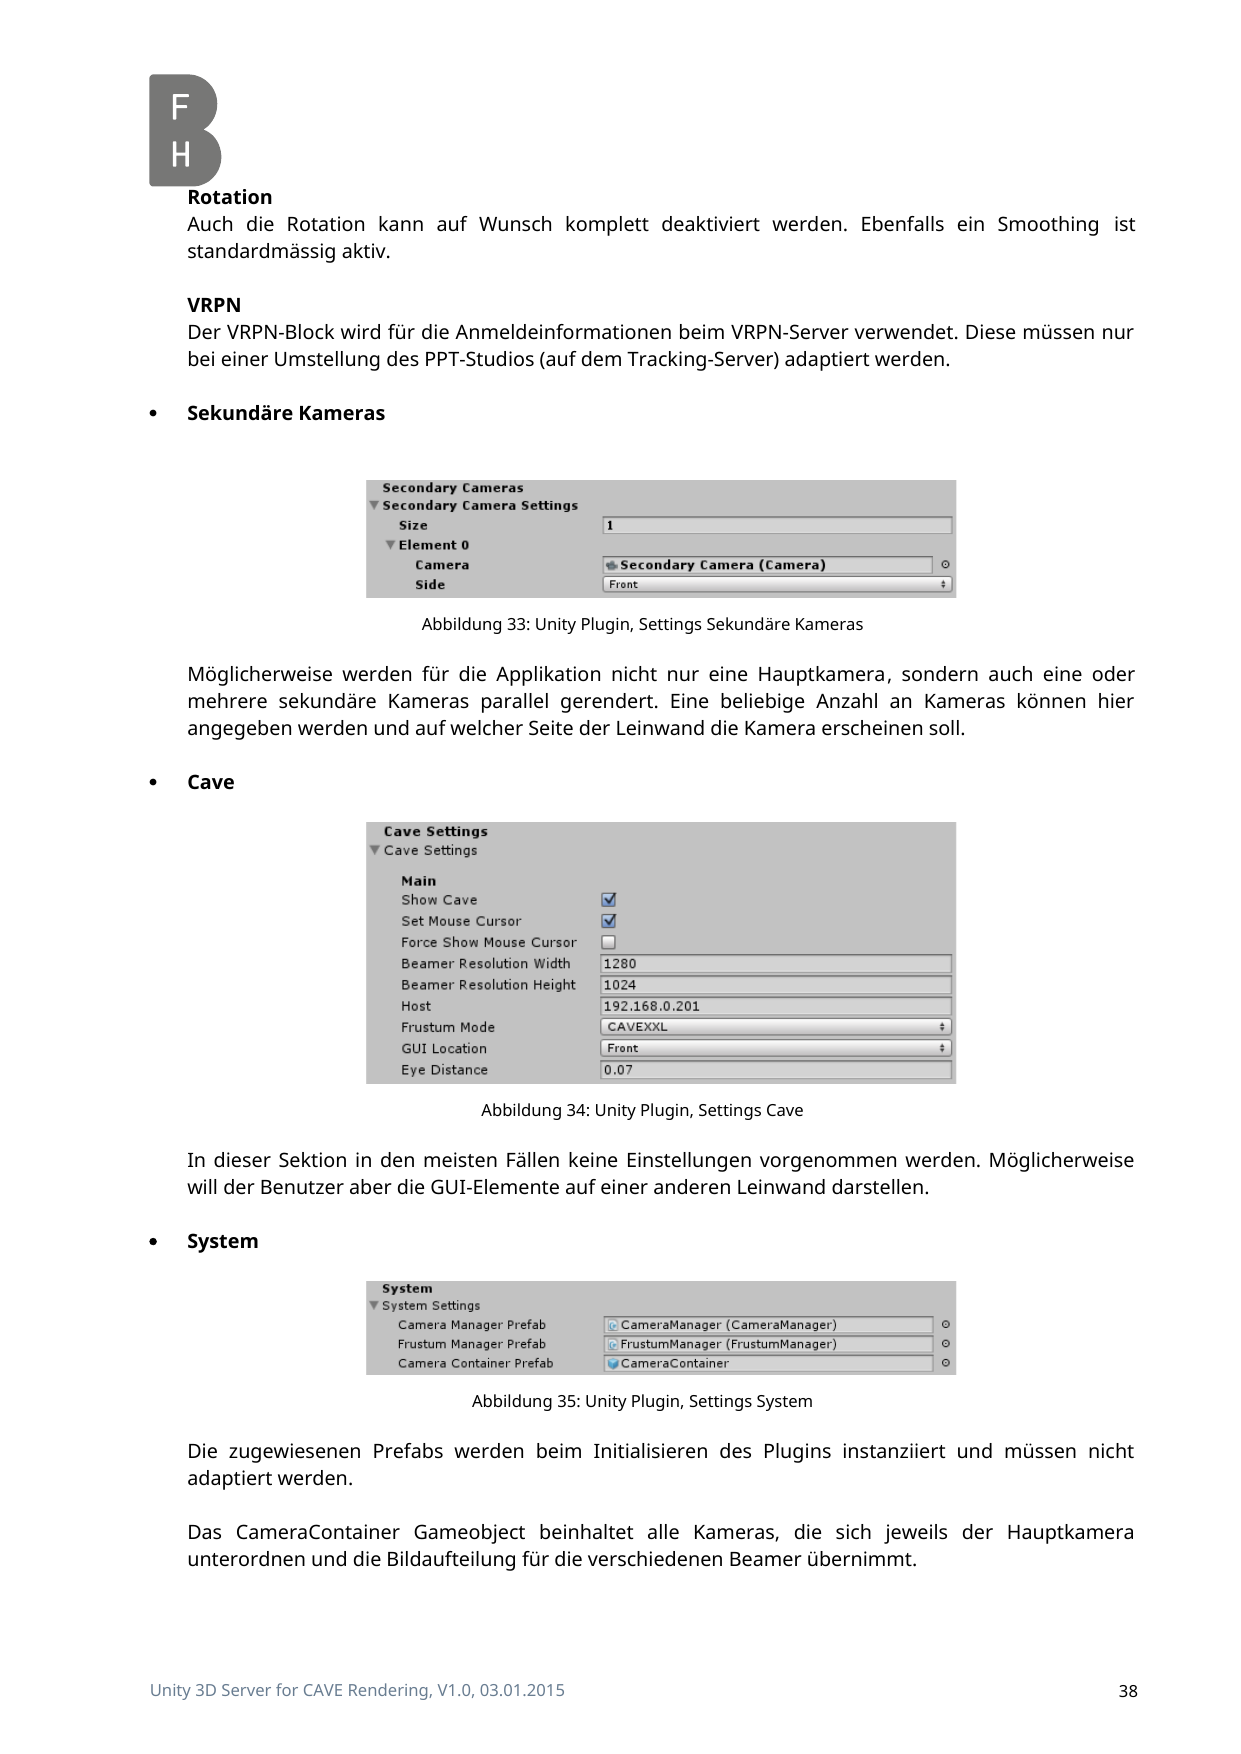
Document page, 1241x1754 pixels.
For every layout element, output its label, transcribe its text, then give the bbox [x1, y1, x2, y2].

text Abbildung 34: Unity Plugin, Settings Cave [149, 1096, 1136, 1121]
list VRPN [187, 291, 1136, 318]
text In dieser Sektion in den meisten Fällen keine Einstellungen vorgenommen werden. Möglicherweise will der Benutzer aber die GUI-Elemente auf einer anderen Leinwand darstellen. [187, 1146, 1136, 1200]
text Das CameraContainer Gameobject beinhaltet alle Kameras, die sich jeweils der Hauptkamera unterordnen und die Bildaufteilung für die verschiedenen Beamer übernimmt. [187, 1518, 1136, 1572]
picture [366, 1281, 957, 1375]
picture [366, 480, 957, 598]
text Die zugewiesenen Prefabs werden beim Initialisieren des Plugins instanziiert und müssen nicht adaptiert werden. [187, 1437, 1136, 1491]
text Möglicherweise werden für die Applikation nicht nur eine Hauptkamera, sondern auch eine oder mehrere sekundäre Kameras parallel gerendert. Eine beliebige Anzahl an Kameras können hier angegeben werden und auf welcher Seite der Leinwand die Kamera erscheinen soll. [187, 660, 1136, 741]
list Sekundäre Kameras [149, 399, 1136, 426]
picture [366, 822, 957, 1084]
list System [149, 1227, 1136, 1254]
text Abbildung 33: Unity Plugin, Settings Sekundäre Kameras [149, 610, 1136, 635]
text Der VRPN-Block wird für die Anmeldeinformationen beim VRPN-Server verwendet. Diese müssen nur bei einer Umstellung des PPT-Studios (auf dem Tracking-Server) adaptiert werden. [187, 318, 1136, 372]
list Rotation Auch die Rotation kann auf Wunsch komplett deaktiviert werden. Ebenfalls ein Smoothing ist standardmässig aktiv. [187, 183, 1136, 264]
list Cave [149, 768, 1136, 795]
